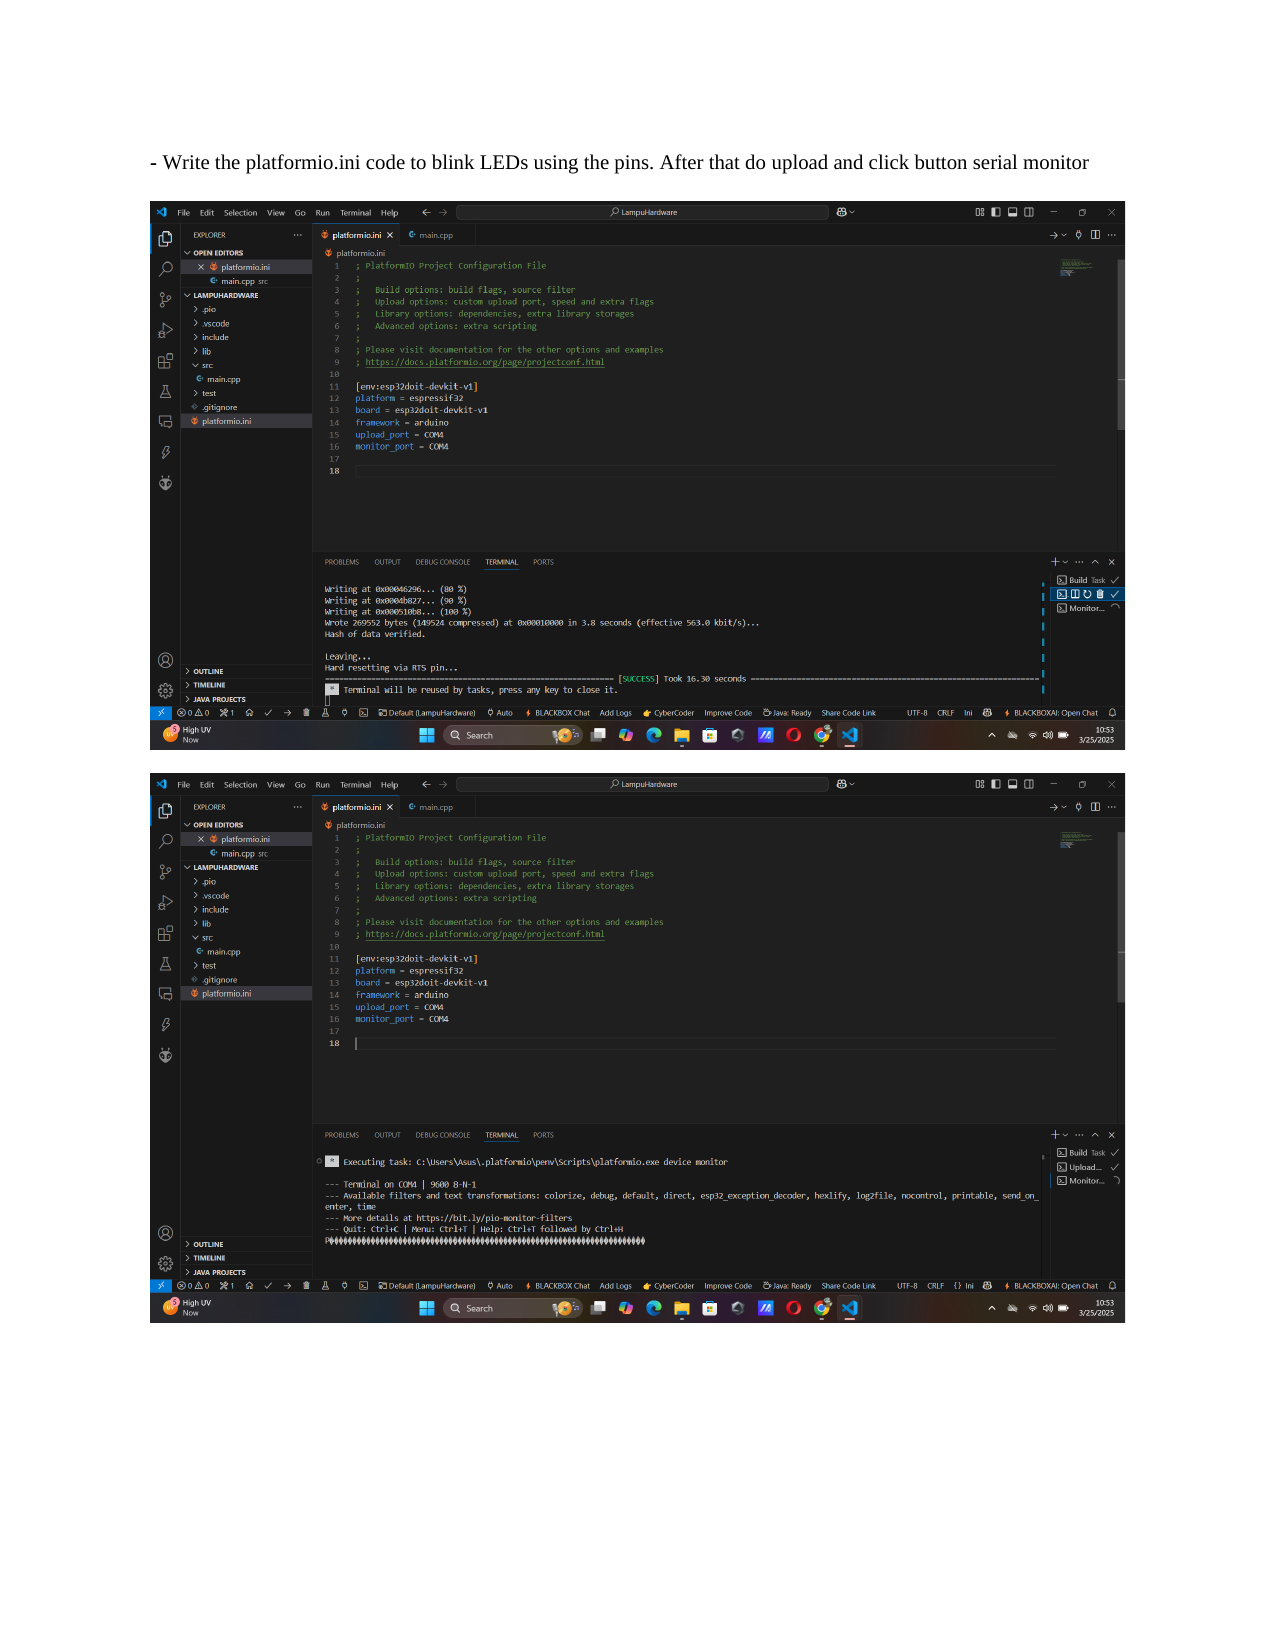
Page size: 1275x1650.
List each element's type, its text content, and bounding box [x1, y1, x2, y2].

picture [150, 773, 1125, 1323]
picture [150, 201, 1125, 750]
text - Write the platformio.ini code to blink LEDs using the pins. After that do upload and click button serial monitor [150, 150, 1125, 174]
